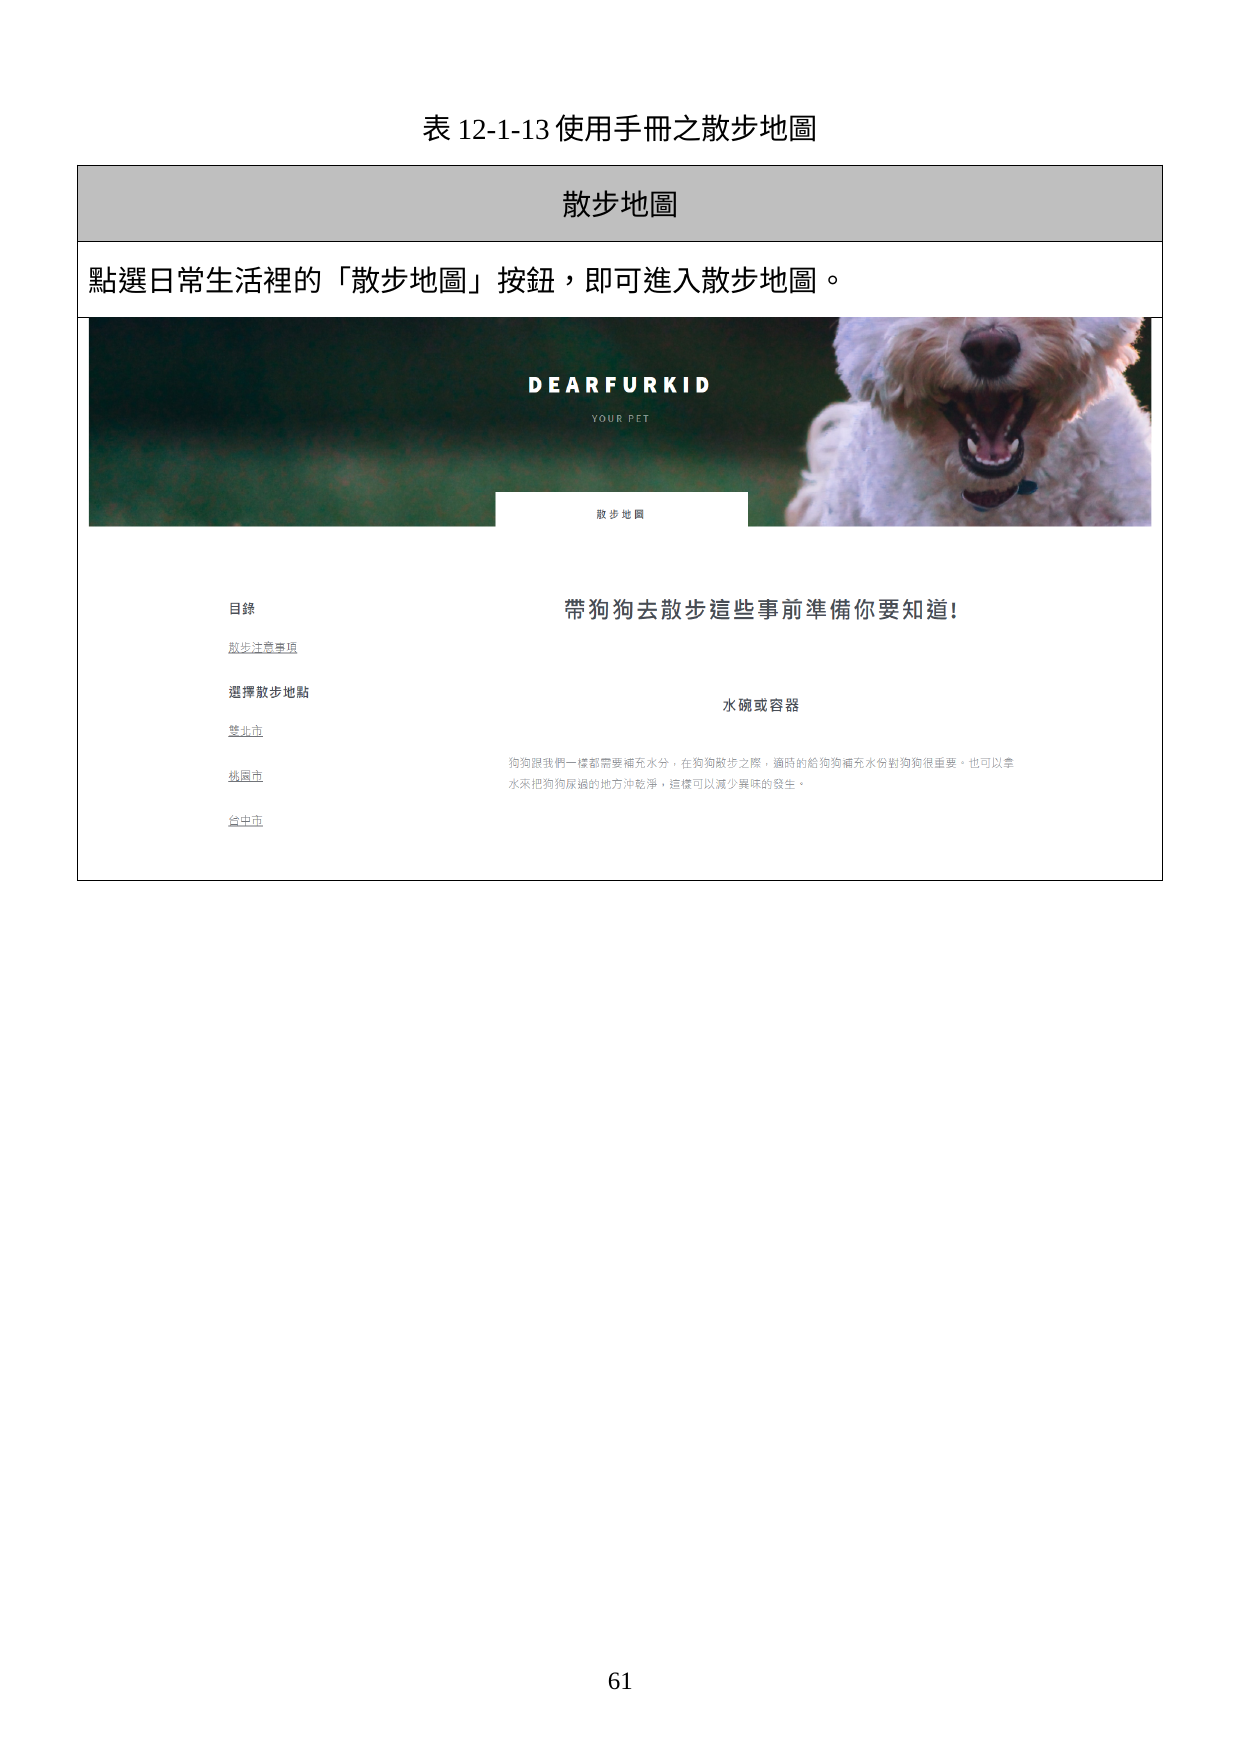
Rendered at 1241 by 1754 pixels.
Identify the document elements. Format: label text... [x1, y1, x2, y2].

table_cell [78, 318, 1162, 880]
table_cell 點選日常生活裡的「散步地圖」按鈕，即可進入散步地圖。 [78, 242, 1162, 317]
text 表12-1-13使用手冊之散步地圖 [89, 89, 1152, 164]
picture [88, 317, 1152, 849]
table_header 散步地圖 [78, 166, 1162, 241]
